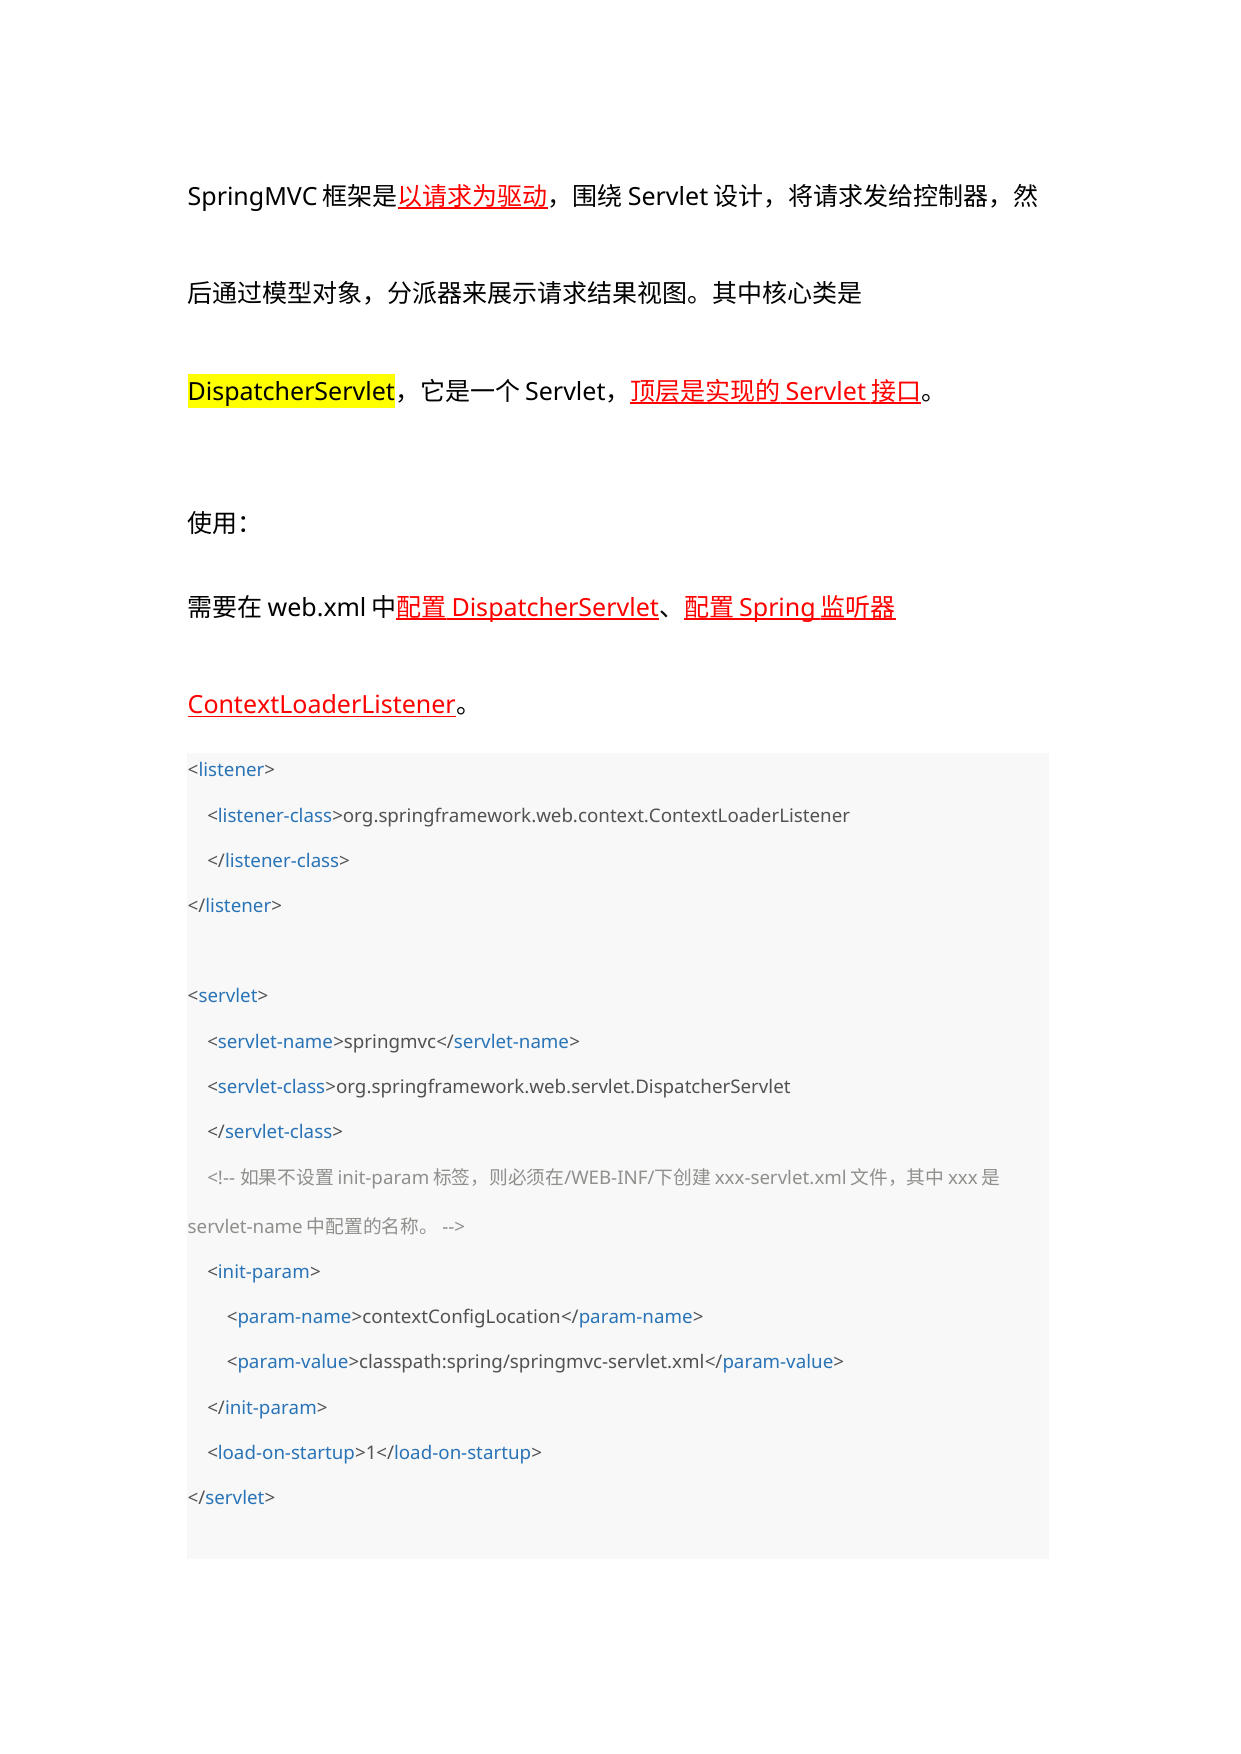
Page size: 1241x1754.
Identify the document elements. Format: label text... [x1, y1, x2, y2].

text <servlet-name>springmvc</servlet-name> [187, 1024, 1049, 1057]
text </listener> [187, 889, 1049, 921]
text <init-param> [187, 1255, 1049, 1287]
text </servlet> [187, 1481, 1049, 1513]
text <servlet> [187, 979, 1049, 1012]
text </init-param> [187, 1391, 1049, 1423]
text <param-name>contextConfigLocation</param-name> [187, 1300, 1049, 1333]
text <!-- 如果不设置init-param标签，则必须在/WEB-INF/下创建xxx-servlet.xml文件，其中xxx是servlet-name中配置的名称。 --> [187, 1160, 1049, 1241]
text <listener> [187, 753, 1049, 786]
text <load-on-startup>1</load-on-startup> [187, 1436, 1049, 1468]
text <servlet-class>org.springframework.web.servlet.DispatcherServlet [187, 1070, 1049, 1102]
text </servlet-class> [187, 1115, 1049, 1147]
text </listener-class> [187, 844, 1049, 876]
text 需要在web.xml中配置DispatcherServlet、配置Spring监听器ContextLoaderListener。 [187, 573, 1053, 735]
text SpringMVC框架是以请求为驱动，围绕Servlet设计，将请求发给控制器，然后通过模型对象，分派器来展示请求结果视图。其中核心类是DispatcherServlet，它是一个Servlet，顶层是实现的Servlet接口。 [187, 162, 1053, 422]
text <listener-class>org.springframework.web.context.ContextLoaderListener [187, 798, 1049, 831]
text <param-value>classpath:spring/springmvc-servlet.xml</param-value> [187, 1345, 1049, 1378]
text 使用： [187, 489, 1053, 554]
